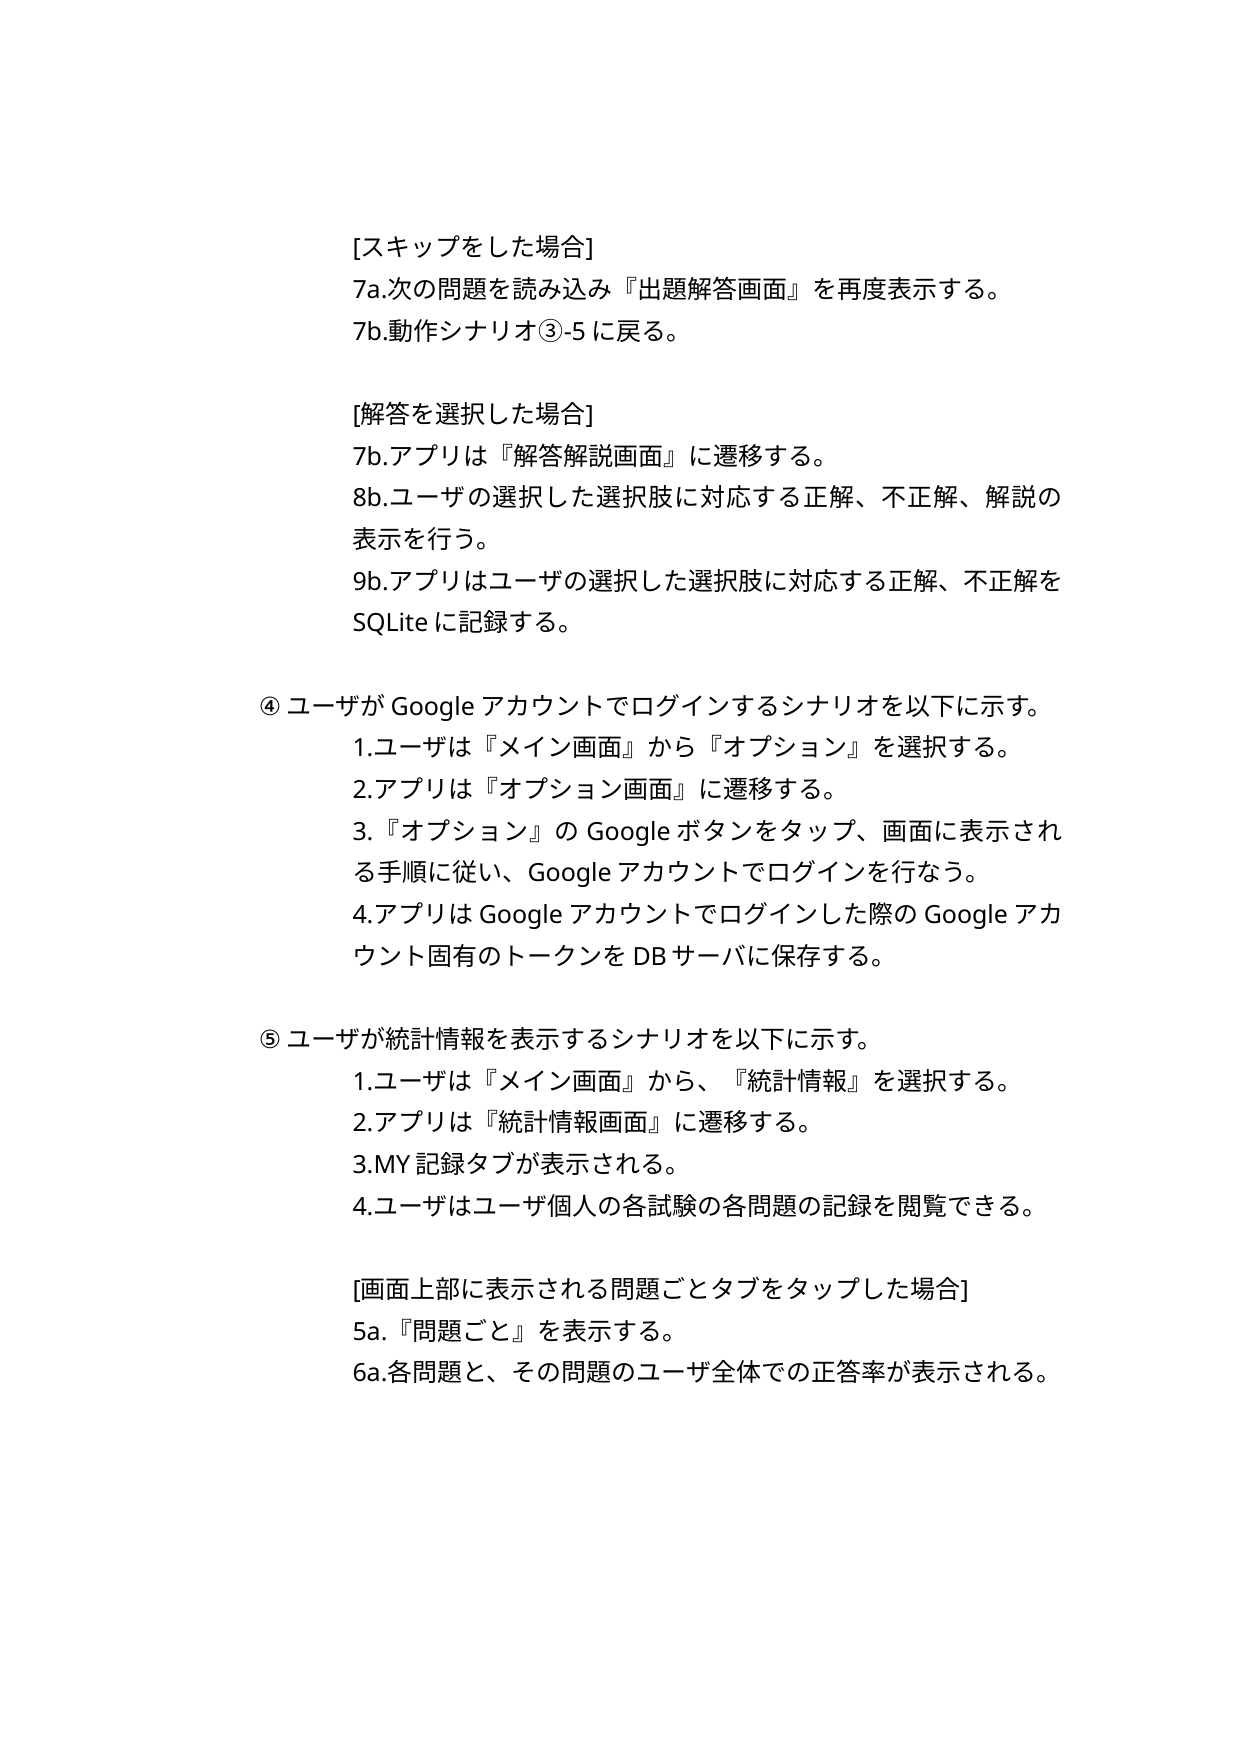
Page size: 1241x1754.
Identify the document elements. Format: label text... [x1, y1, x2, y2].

list 6a.各問題と、その問題のユーザ全体での正答率が表示される。 [352, 1350, 1063, 1392]
list 5a.『問題ごと』を表示する。 [352, 1308, 1063, 1350]
list 7b.動作シナリオ③-5に戻る。 [352, 308, 1063, 350]
list 7a.次の問題を読み込み『出題解答画面』を再度表示する。 [352, 267, 1063, 308]
list ⑤ユーザが統計情報を表示するシナリオを以下に示す。 [258, 1017, 1063, 1058]
list 8b.ユーザの選択した選択肢に対応する正解、不正解、解説の表示を行う。 [352, 475, 1063, 558]
list 7b.アプリは『解答解説画面』に遷移する。 [352, 433, 1063, 475]
list ④ユーザがGoogleアカウントでログインするシナリオを以下に示す。 [258, 683, 1063, 725]
list 1.ユーザは『メイン画面』から、『統計情報』を選択する。 [352, 1058, 1063, 1100]
list 2.アプリは『統計情報画面』に遷移する。 [352, 1100, 1063, 1142]
list 4.ユーザはユーザ個人の各試験の各問題の記録を閲覧できる。 [352, 1183, 1063, 1225]
list [スキップをした場合] [352, 225, 1063, 267]
list 4.アプリはGoogleアカウントでログインした際のGoogleアカウント固有のトークンをDBサーバに保存する。 [352, 892, 1063, 975]
list 3.『オプション』のGoogleボタンをタップ、画面に表示される手順に従い、Googleアカウントでログインを行なう。 [352, 808, 1063, 892]
list [画面上部に表示される問題ごとタブをタップした場合] [352, 1267, 1063, 1308]
list [解答を選択した場合] [352, 392, 1063, 433]
list 2.アプリは『オプション画面』に遷移する。 [352, 767, 1063, 808]
list 3.MY記録タブが表示される。 [352, 1142, 1063, 1183]
list 9b.アプリはユーザの選択した選択肢に対応する正解、不正解をSQLiteに記録する。 [352, 558, 1063, 642]
list 1.ユーザは『メイン画面』から『オプション』を選択する。 [352, 725, 1063, 767]
